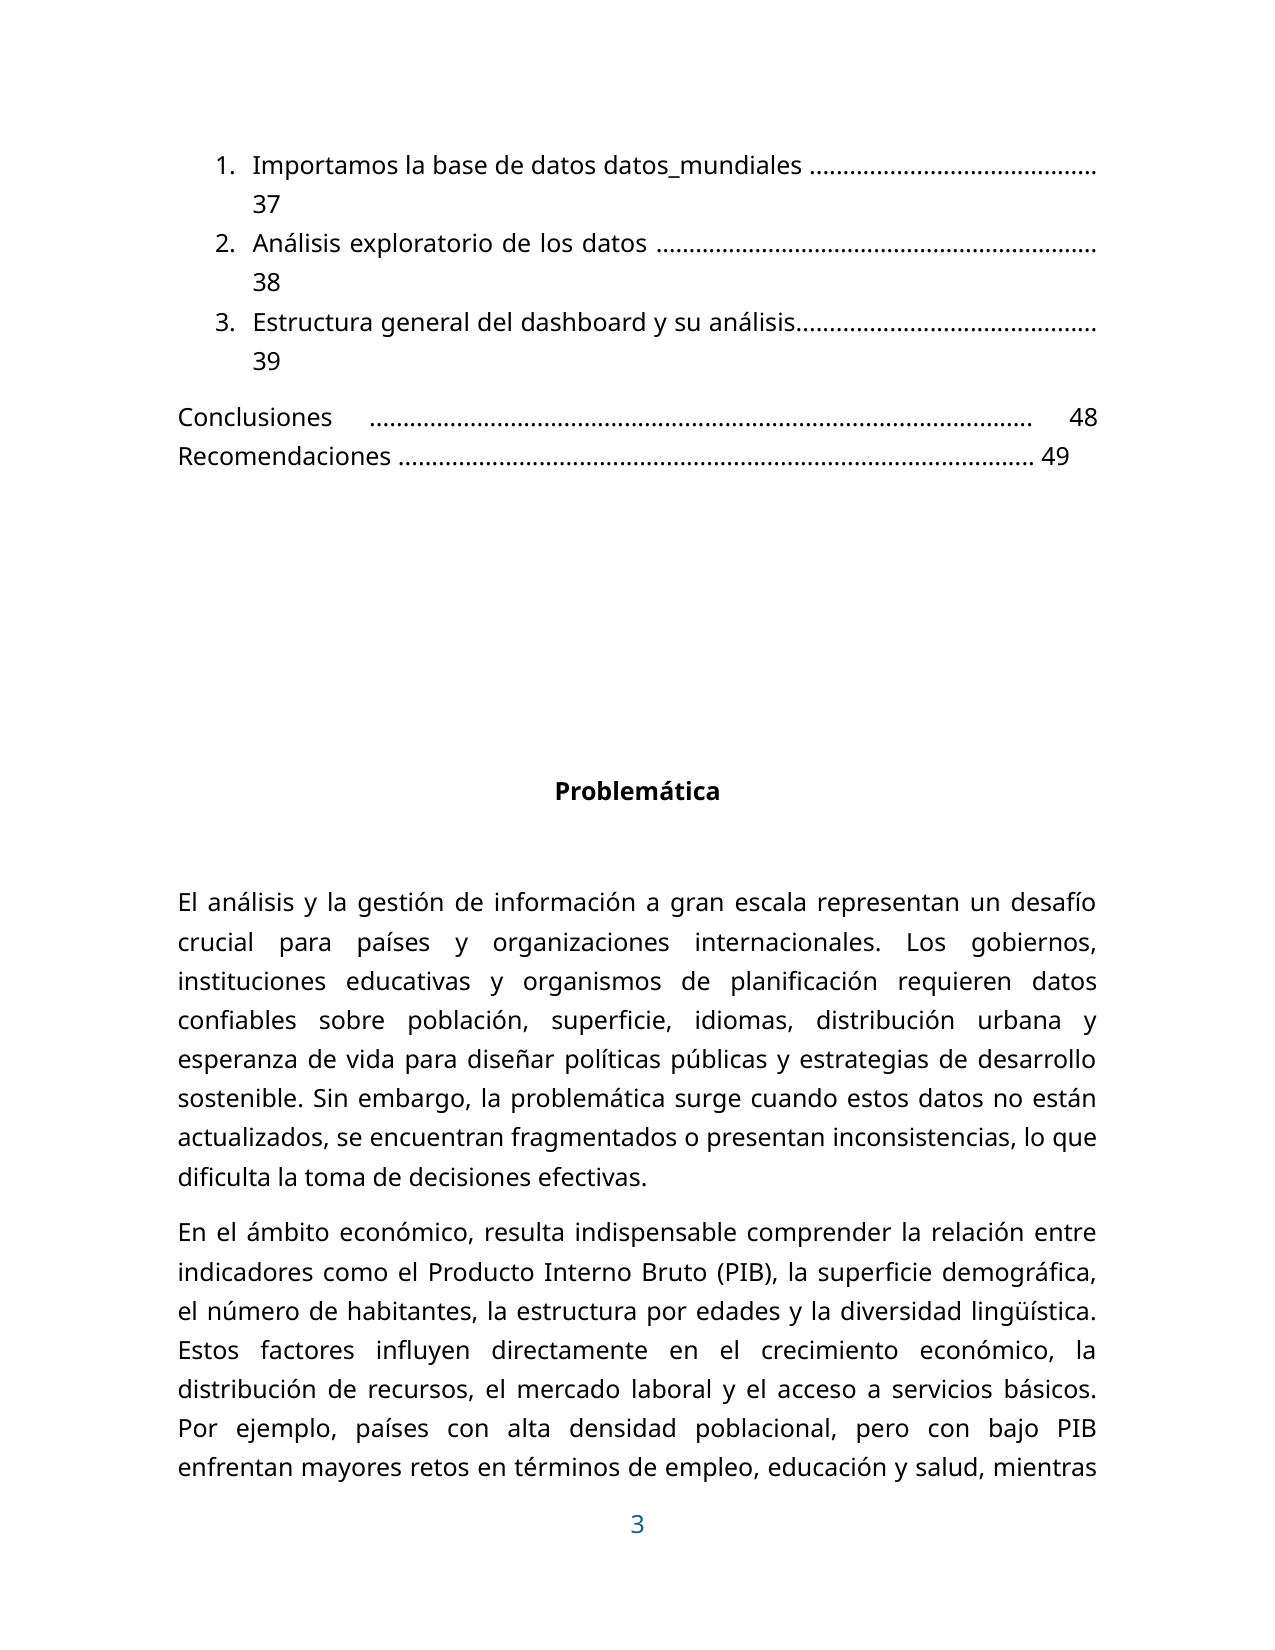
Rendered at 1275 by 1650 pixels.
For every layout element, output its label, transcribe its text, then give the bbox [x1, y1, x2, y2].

text Conclusiones ................................................................................................... 48 Recomendaciones ............................................................................................... 49 [177, 399, 1098, 472]
text El análisis y la gestión de información a gran escala representan un desafío crucial para países y organizaciones internacionales. Los gobiernos, instituciones educativas y organismos de planificación requieren datos confiables sobre población, superficie, idiomas, distribución urbana y esperanza de vida para diseñar políticas públicas y estrategias de desarrollo sostenible. Sin embargo, la problemática surge cuando estos datos no están actualizados, se encuentran fragmentados o presentan inconsistencias, lo que dificulta la toma de decisiones efectivas. [177, 885, 1098, 1193]
list Importamos la base de datos datos_mundiales ........................................... 37 [215, 148, 1098, 221]
list Análisis exploratorio de los datos …………………………………………………………. 38 [215, 226, 1098, 299]
text Problemática [177, 773, 1098, 807]
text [177, 1215, 1098, 1484]
list Estructura general del dashboard y su análisis............................................. 39 [215, 304, 1098, 377]
